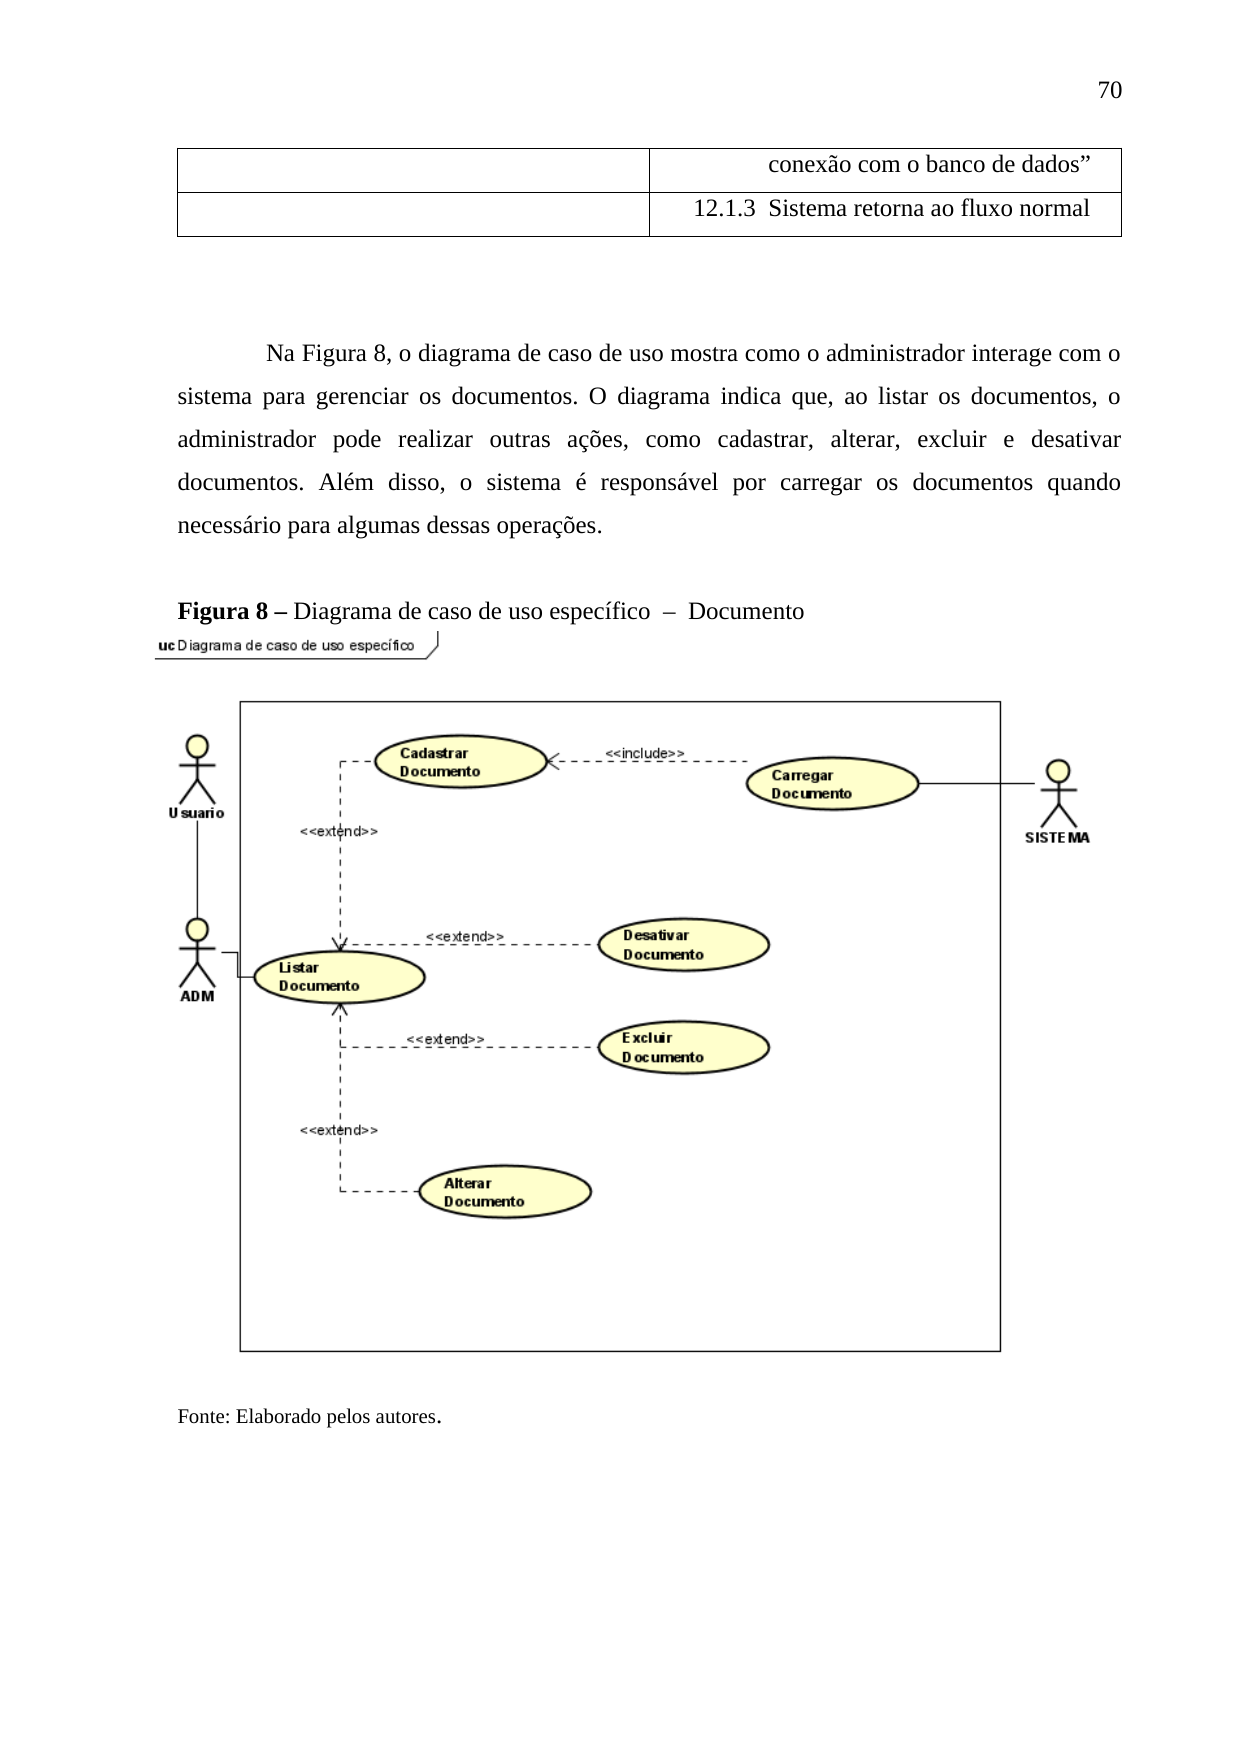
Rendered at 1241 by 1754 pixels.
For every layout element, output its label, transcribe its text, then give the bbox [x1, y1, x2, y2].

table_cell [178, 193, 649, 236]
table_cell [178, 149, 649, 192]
picture [154, 631, 1100, 1386]
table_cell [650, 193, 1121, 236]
text Figura 8 – Diagrama de caso de uso específico – Documento [177, 596, 1122, 625]
text Na Figura 8, o diagrama de caso de uso mostra como o administrador interage com o sistema para gerenciar os documentos. O diagrama indica que, ao listar os documentos, o administrador pode realizar outras ações, como cadastrar, alterar, excluir e desativar documentos. Além disso, o sistema é responsável por carregar os documentos quando necessário para algumas dessas operações. [177, 338, 1122, 539]
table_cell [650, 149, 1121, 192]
